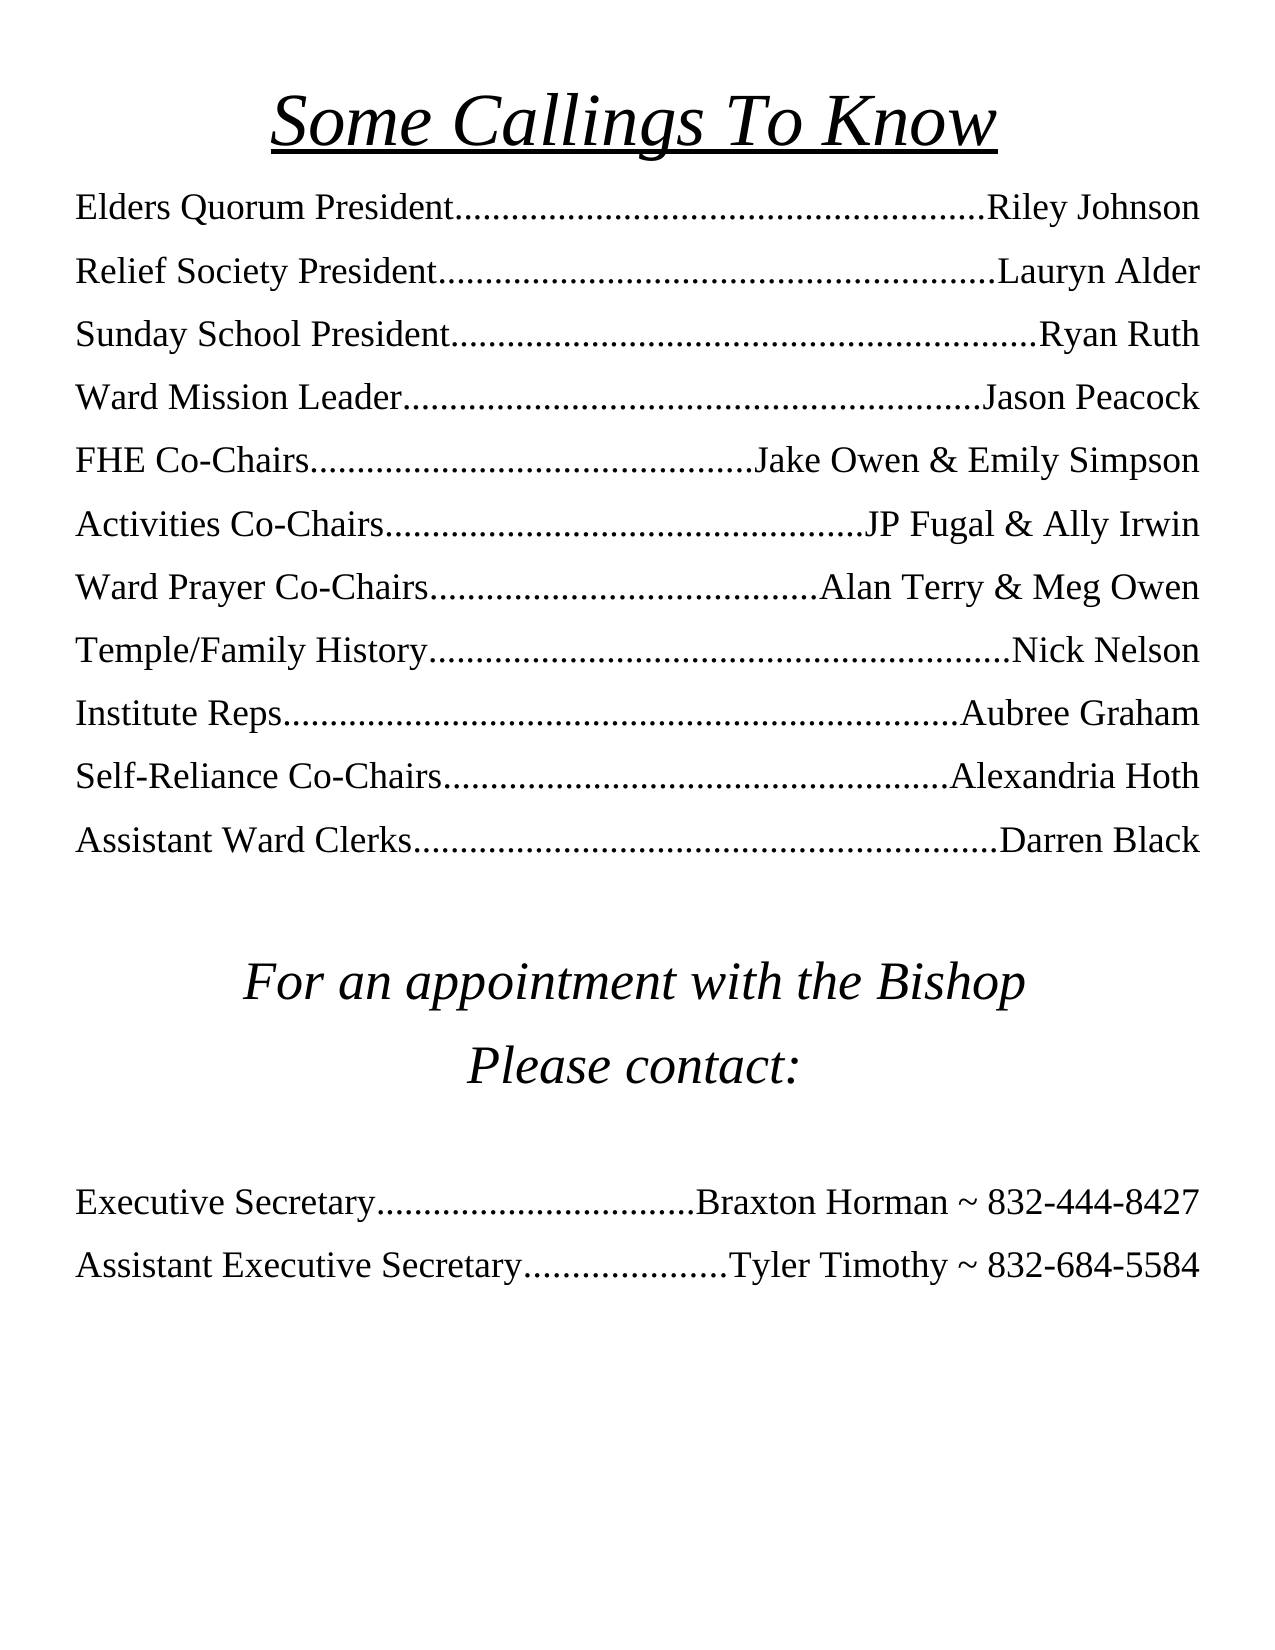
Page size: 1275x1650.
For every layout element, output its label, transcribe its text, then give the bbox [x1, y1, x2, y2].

text Ward Prayer Co-Chairs Alan Terry & Meg Owen [75, 564, 1200, 607]
text Please contact: [75, 1032, 1200, 1095]
text Elders Quorum President Riley Johnson [75, 185, 1200, 228]
text FHE Co-Chairs Jake Owen & Emily Simpson [75, 438, 1200, 481]
text Some Callings To Know [75, 75, 1200, 161]
text Assistant Executive Secretary Tyler Timothy ~ 832-684-5584 [75, 1243, 1200, 1286]
text Sunday School President Ryan Ruth [75, 311, 1200, 354]
text Ward Mission Leader Jason Peacock [75, 374, 1200, 418]
text Assistant Ward Clerks Darren Black [75, 817, 1200, 860]
text Relief Society President Lauryn Alder [75, 248, 1200, 291]
text Temple/Family History Nick Nelson [75, 627, 1200, 671]
text Executive Secretary Braxton Horman ~ 832-444-8427 [75, 1179, 1200, 1223]
text Self-Reliance Co-Chairs Alexandria Hoth [75, 754, 1200, 797]
text For an appointment with the Bishop [75, 949, 1200, 1011]
text Activities Co-Chairs JP Fugal & Ally Irwin [75, 501, 1200, 544]
text Institute Reps Aubree Graham [75, 691, 1200, 734]
